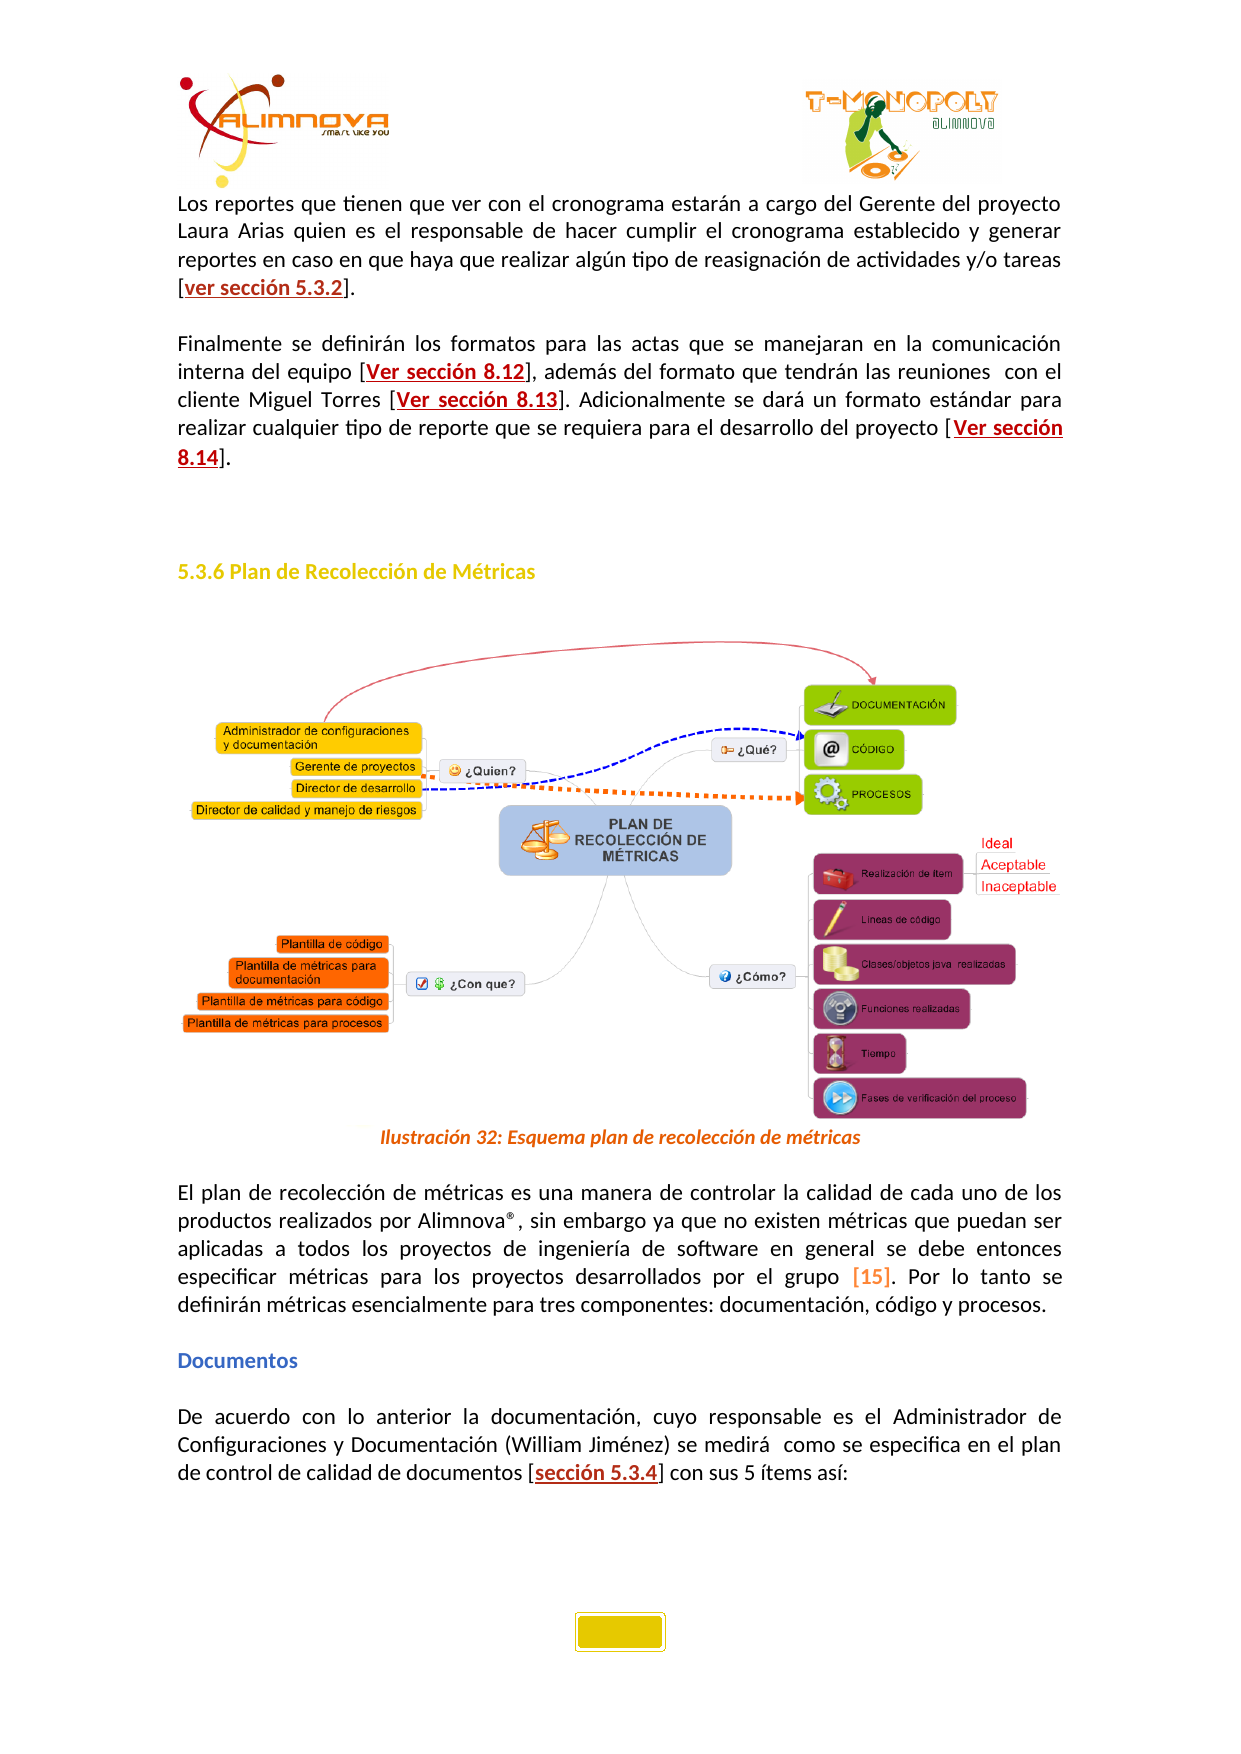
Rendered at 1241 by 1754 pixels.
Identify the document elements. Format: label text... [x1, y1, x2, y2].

text De acuerdo con lo anterior la documentación, cuyo responsable es el Administrador de Configuraciones y Documentación (William Jiménez) se medirá como se especifica en el plan de control de calidad de documentos [sección 5.3.4] con sus 5 ítems así: [177, 1402, 1063, 1486]
subtitle 5.3.6 Plan de Recolección de Métricas [177, 557, 1063, 585]
picture [802, 79, 1002, 184]
text Los reportes que tienen que ver con el cronograma estarán a cargo del Gerente del proyecto Laura Arias quien es el responsable de hacer cumplir el cronograma establecido y generar reportes en caso en que haya que realizar algún tipo de reasignación de actividades y/o tareas [ver sección 5.3.2]. [177, 189, 1063, 301]
text Documentos [177, 1346, 1063, 1374]
picture [177, 622, 1063, 1125]
text Finalmente se definirán los formatos para las actas que se manejaran en la comunicación interna del equipo [Ver sección 8.12], además del formato que tendrán las reuniones con el cliente Miguel Torres [Ver sección 8.13]. Adicionalmente se dará un formato estándar para realizar cualquier tipo de reporte que se requiera para el desarrollo del proyecto [Ver sección 8.14]. [177, 329, 1063, 471]
text Ilustración 32: Esquema plan de recolección de métricas [177, 1125, 1063, 1150]
picture [177, 73, 389, 189]
